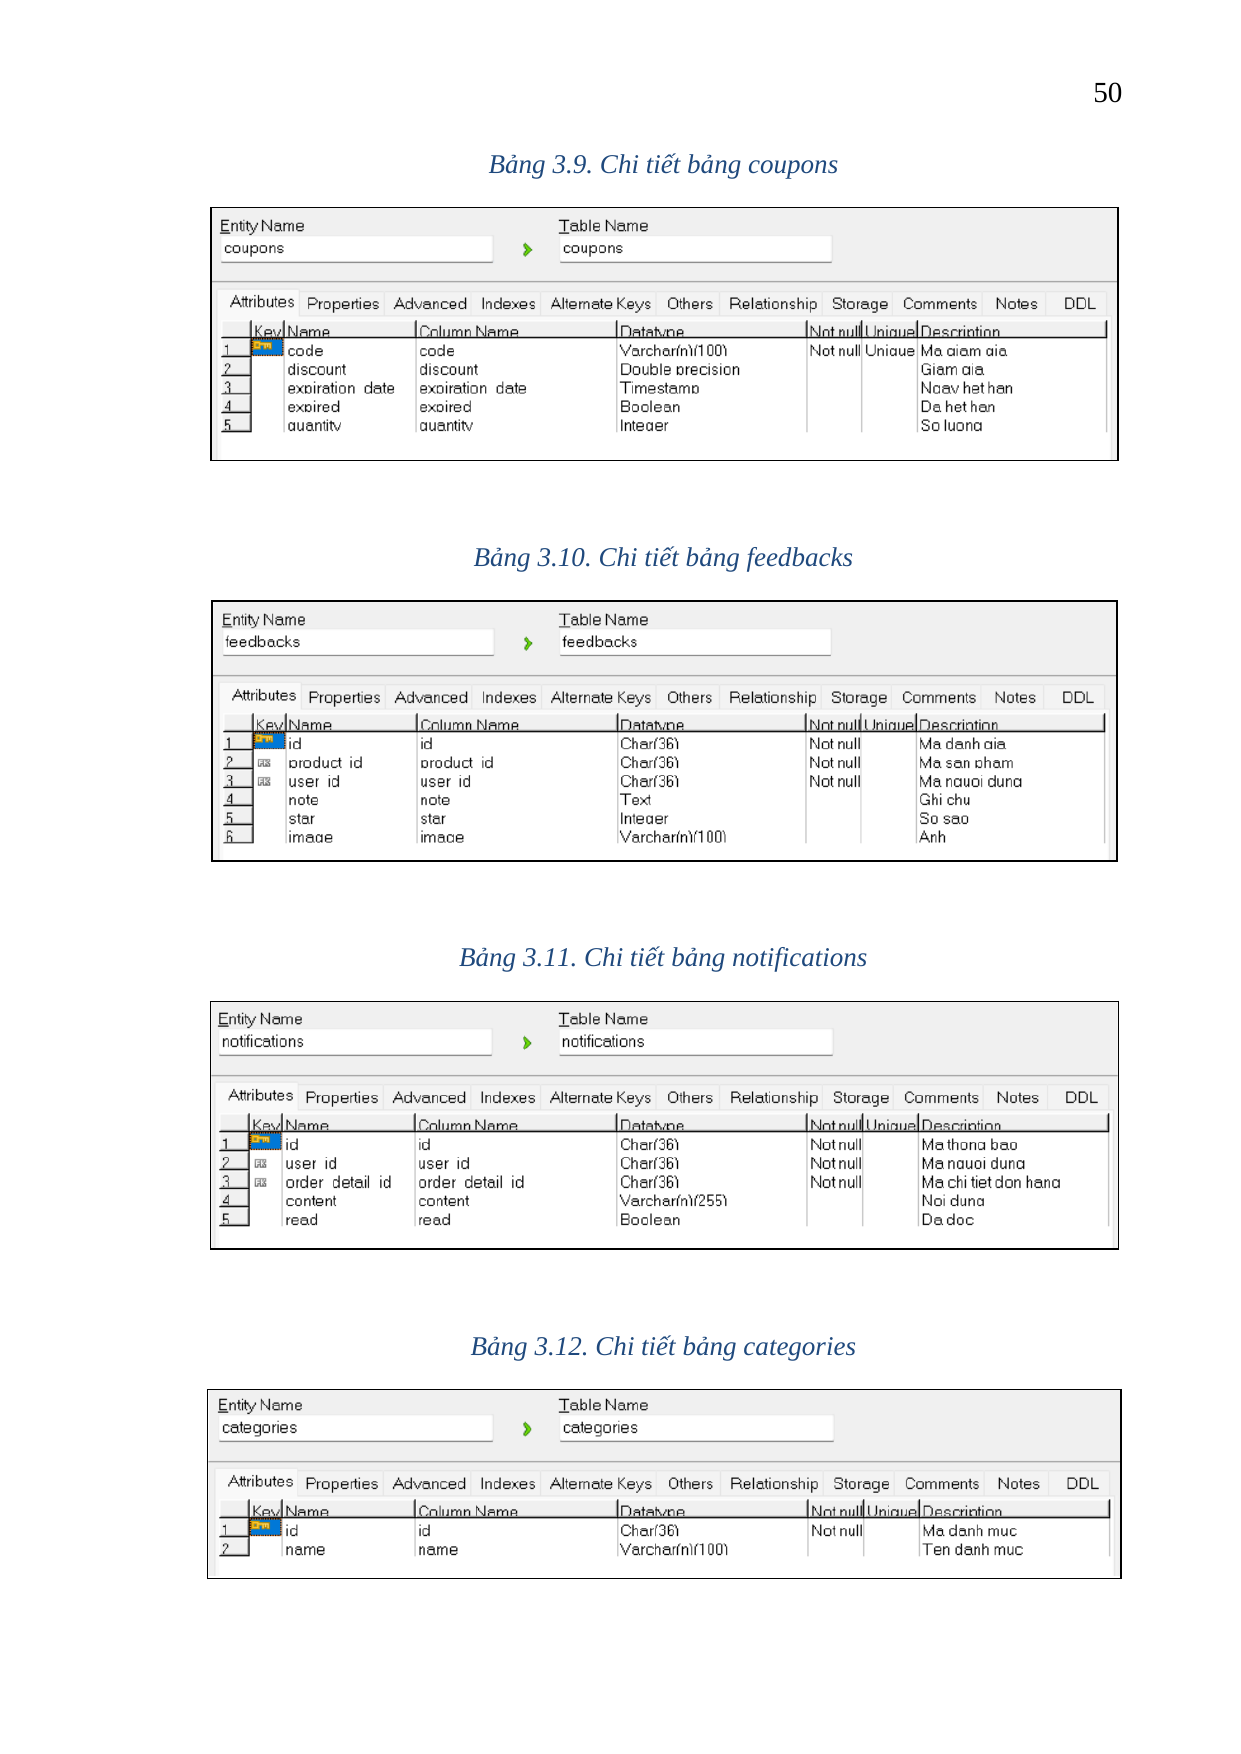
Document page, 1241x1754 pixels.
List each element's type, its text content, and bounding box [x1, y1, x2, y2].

picture [212, 208, 1117, 460]
picture [213, 602, 1116, 860]
picture [211, 1002, 1118, 1248]
text Bảng 3.10. Chi tiết bảng feedbacks [207, 541, 1122, 572]
text Bảng 3.11. Chi tiết bảng notifications [207, 941, 1122, 973]
picture [208, 1390, 1120, 1576]
text Bảng 3.12. Chi tiết bảng categories [207, 1329, 1122, 1361]
text Bảng 3.9. Chi tiết bảng coupons [207, 148, 1122, 179]
